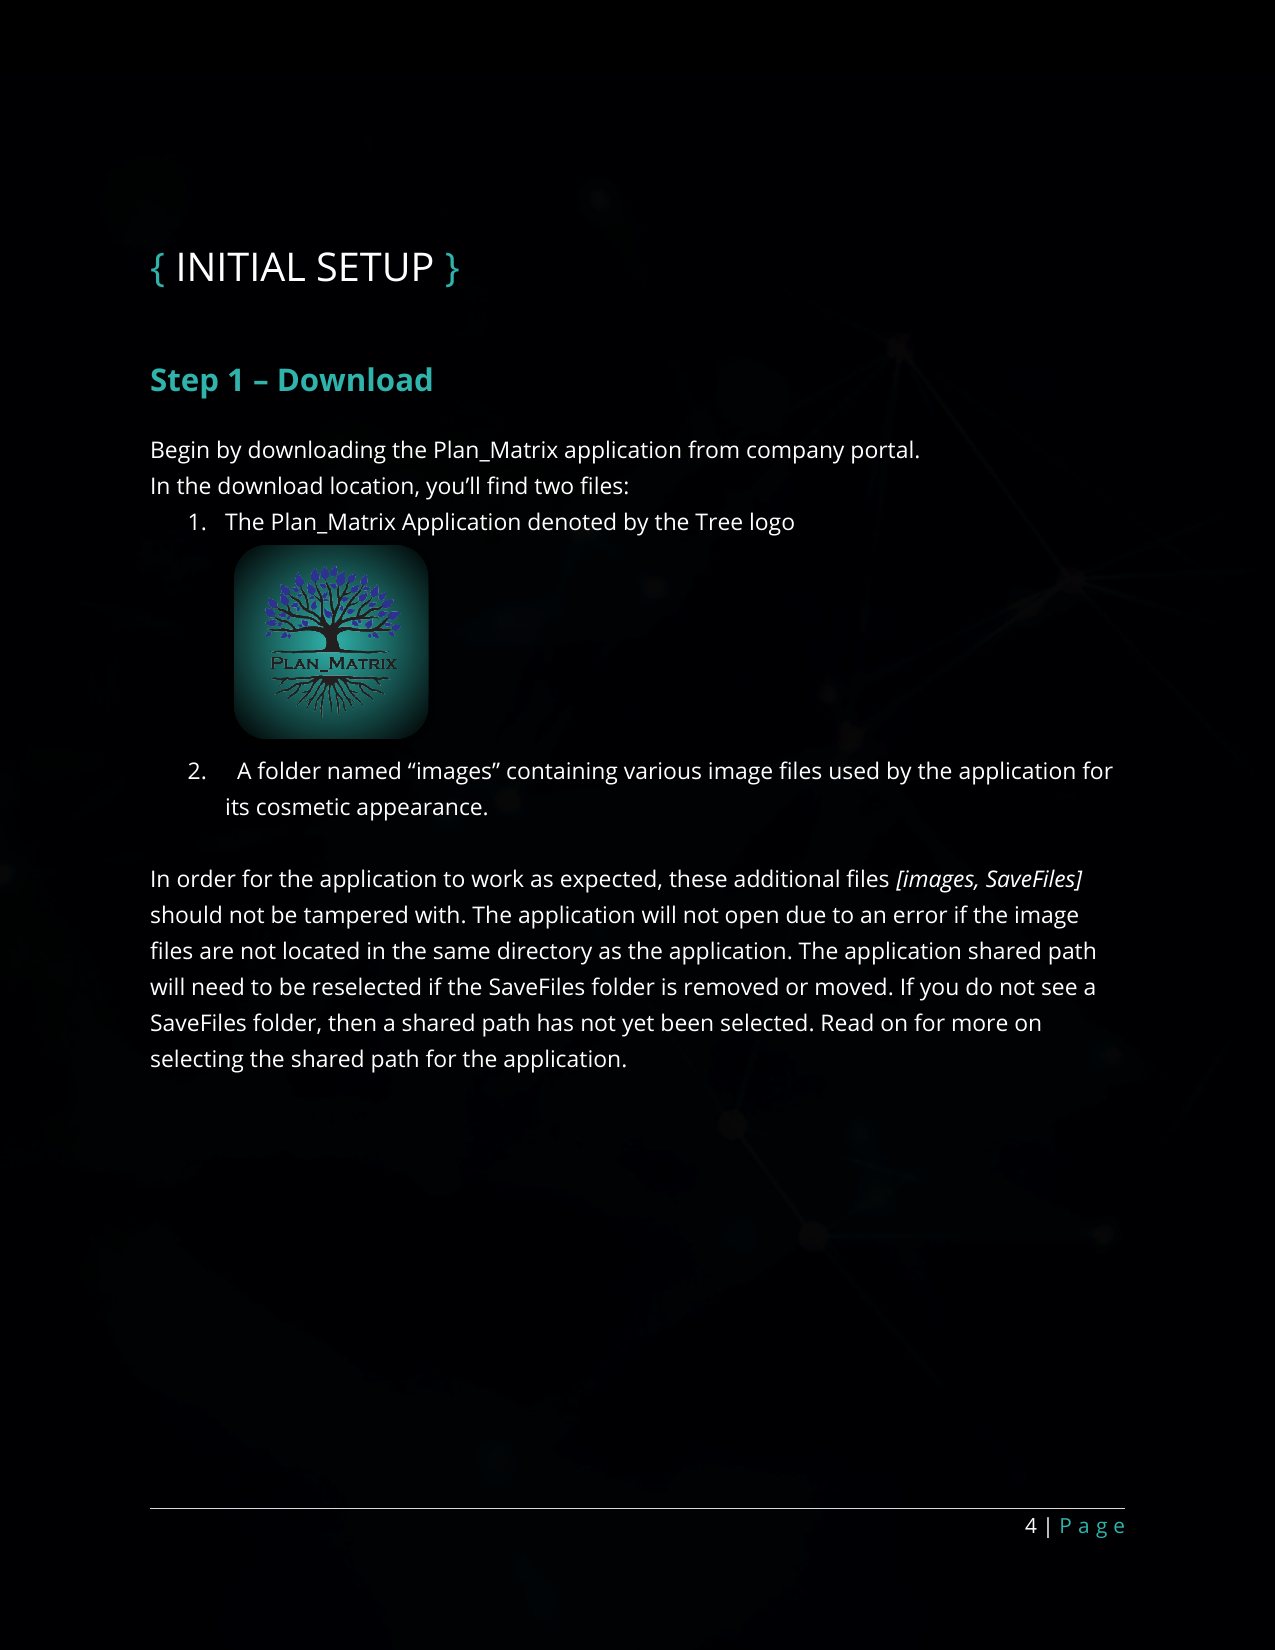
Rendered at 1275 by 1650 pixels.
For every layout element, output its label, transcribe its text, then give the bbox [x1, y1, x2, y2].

text Begin by downloading the Plan_Matrix application from company portal. [150, 434, 1125, 465]
list The Plan_Matrix Application denoted by the Tree logo [187, 506, 1125, 537]
list A folder named “images” containing various image files used by the application for its cosmetic appearance. [187, 755, 1125, 822]
picture [0, 75, 1275, 1650]
text Step 1 – Download [150, 358, 1125, 400]
text { INITIAL SETUP } [150, 239, 1125, 293]
text In order for the application to work as expected, these additional files [images, SaveFiles] should not be tampered with. The application will not open due to an error if the image files are not located in the same directory as the application. The application shared path will need to be reselected if the SaveFiles folder is removed or moved. If you do not see a SaveFiles folder, then a shared path has not yet been selected. Read on for more on selecting the shared path for the application. [150, 863, 1125, 1074]
text In the download location, you’ll find two files: [150, 470, 1125, 501]
